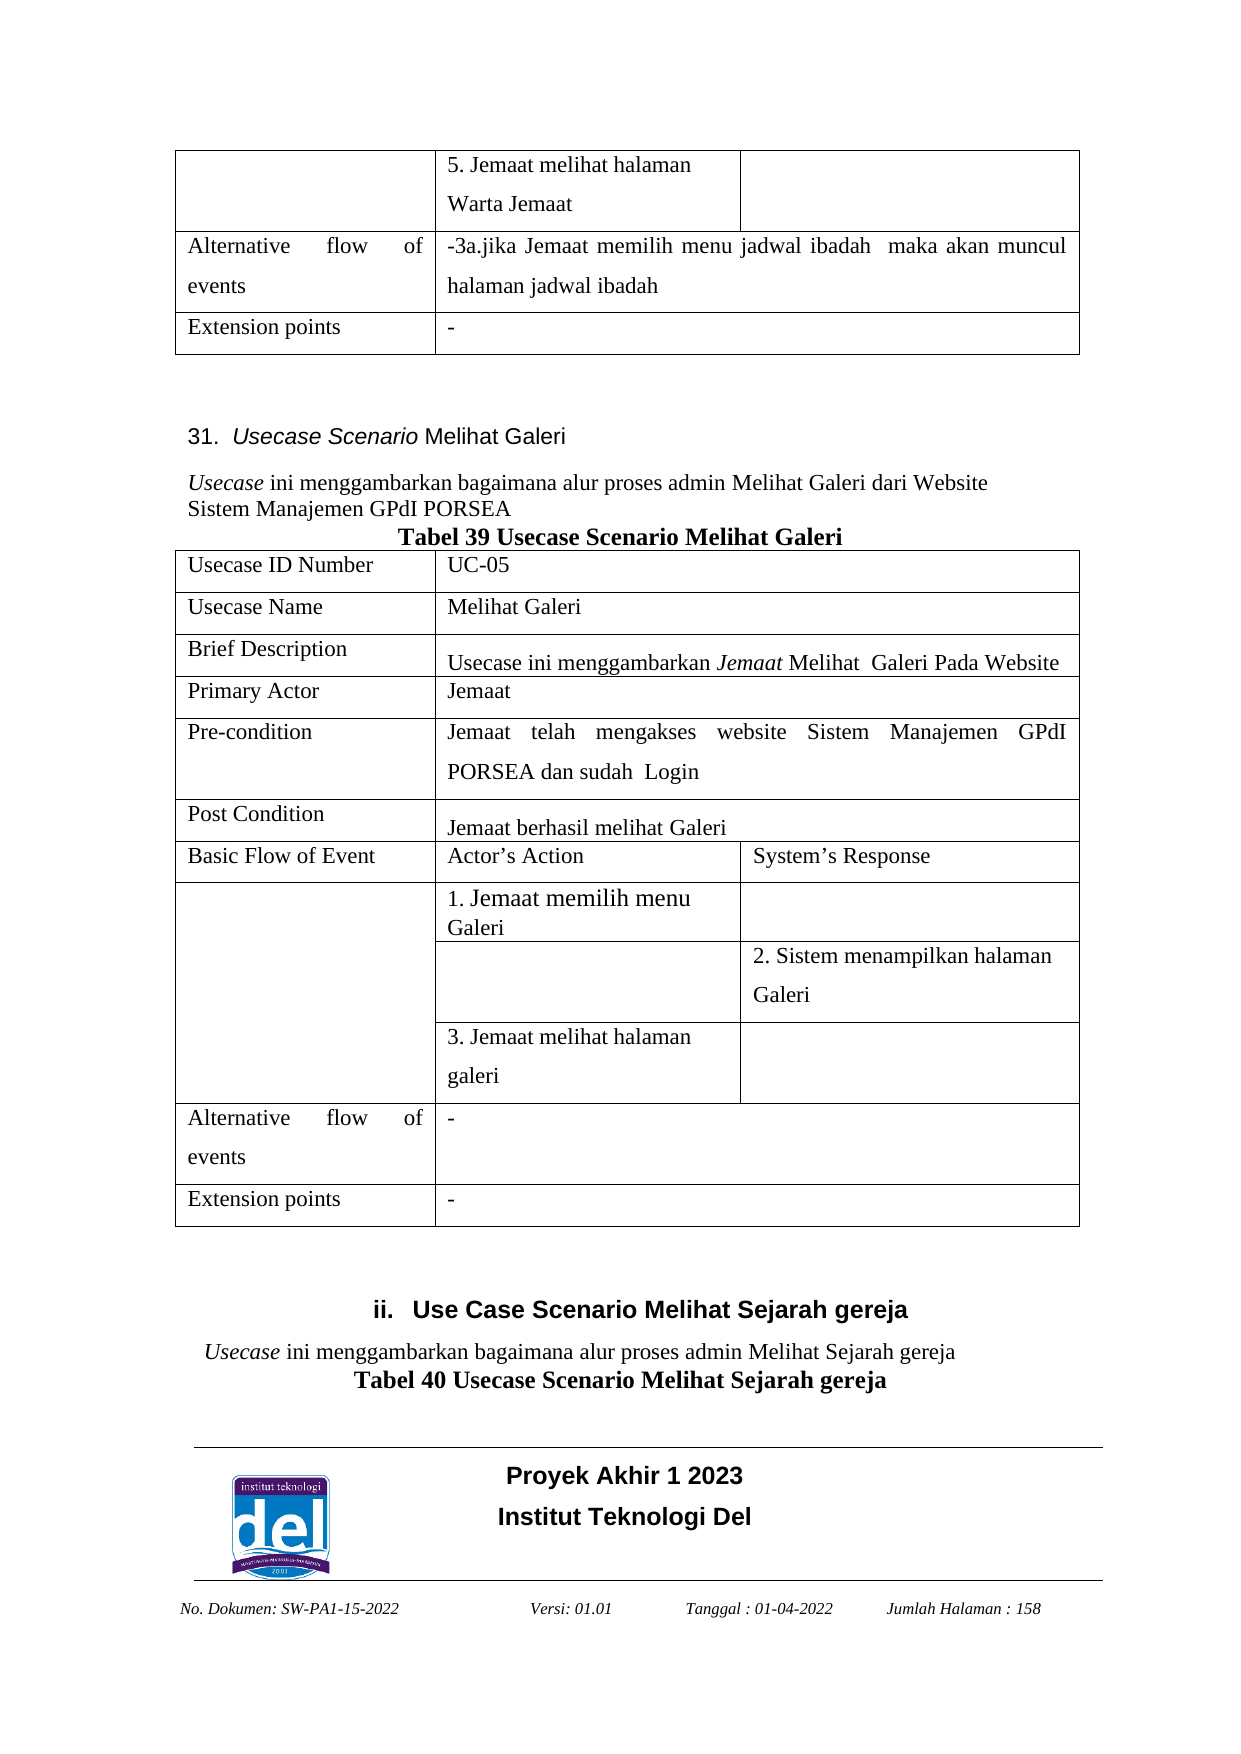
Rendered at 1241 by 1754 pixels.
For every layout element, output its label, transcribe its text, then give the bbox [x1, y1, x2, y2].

table_cell Pre-condition [176, 719, 435, 798]
table_cell [436, 942, 740, 1022]
picture [226, 1473, 332, 1580]
table_cell -3a.jika Jemaat memilih menu jadwal ibadah maka akan muncul halaman jadwal ibadah [436, 232, 1079, 312]
table_cell [741, 883, 1079, 941]
table_cell Jemaat berhasil melihat Galeri [436, 800, 1079, 841]
table_cell - [436, 313, 1079, 354]
text Tabel 39 Usecase Scenario Melihat Galeri [187, 522, 1053, 550]
table_cell [741, 151, 1079, 231]
table_cell Alternative flow of events [176, 1104, 435, 1184]
table_cell Primary Actor [176, 677, 435, 717]
text Usecase ini menggambarkan bagaimana alur proses admin Melihat Sejarah gereja [204, 1338, 1053, 1365]
table_cell - [436, 1104, 1079, 1184]
table_cell Jemaat [436, 677, 1079, 717]
table_cell Alternative flow of events [176, 232, 435, 312]
table_cell Basic Flow of Event [176, 842, 435, 882]
table_cell Jemaat melihat halaman Warta Jemaat [436, 151, 740, 231]
text Usecase ini menggambarkan bagaimana alur proses admin Melihat Galeri dari Website Sistem Manajemen GPdI PORSEA [187, 469, 1053, 522]
table_cell Post Condition [176, 800, 435, 841]
table_cell [176, 883, 435, 1103]
subtitle Use Case Scenario Melihat Sejarah gereja [394, 1295, 1053, 1324]
table_cell Jemaat telah mengakses website Sistem Manajemen GPdI PORSEA dan sudah Login [436, 719, 1079, 798]
table_cell Usecase Name [176, 593, 435, 634]
subtitle Usecase Scenario Melihat Galeri [187, 423, 1053, 449]
table_cell Jemaat melihat halaman galeri [436, 1023, 740, 1103]
table_cell Actor’s Action [436, 842, 740, 882]
table_cell Brief Description [176, 635, 435, 676]
table_cell System’s Response [741, 842, 1079, 882]
table_cell Jemaat memilih menu Galeri [436, 883, 740, 941]
table_header UC-05 [436, 551, 1079, 592]
table_cell Extension points [176, 313, 435, 354]
table_cell Usecase ini menggambarkan Jemaat Melihat Galeri Pada Website [436, 635, 1079, 676]
table_cell - [436, 1185, 1079, 1226]
table_header Usecase ID Number [176, 551, 435, 592]
table_cell [741, 1023, 1079, 1103]
table_cell [176, 151, 435, 231]
text Tabel 40 Usecase Scenario Melihat Sejarah gereja [187, 1365, 1053, 1393]
table_cell Sistem menampilkan halaman Galeri [741, 942, 1079, 1022]
table_cell Melihat Galeri [436, 593, 1079, 634]
table_cell Extension points [176, 1185, 435, 1226]
